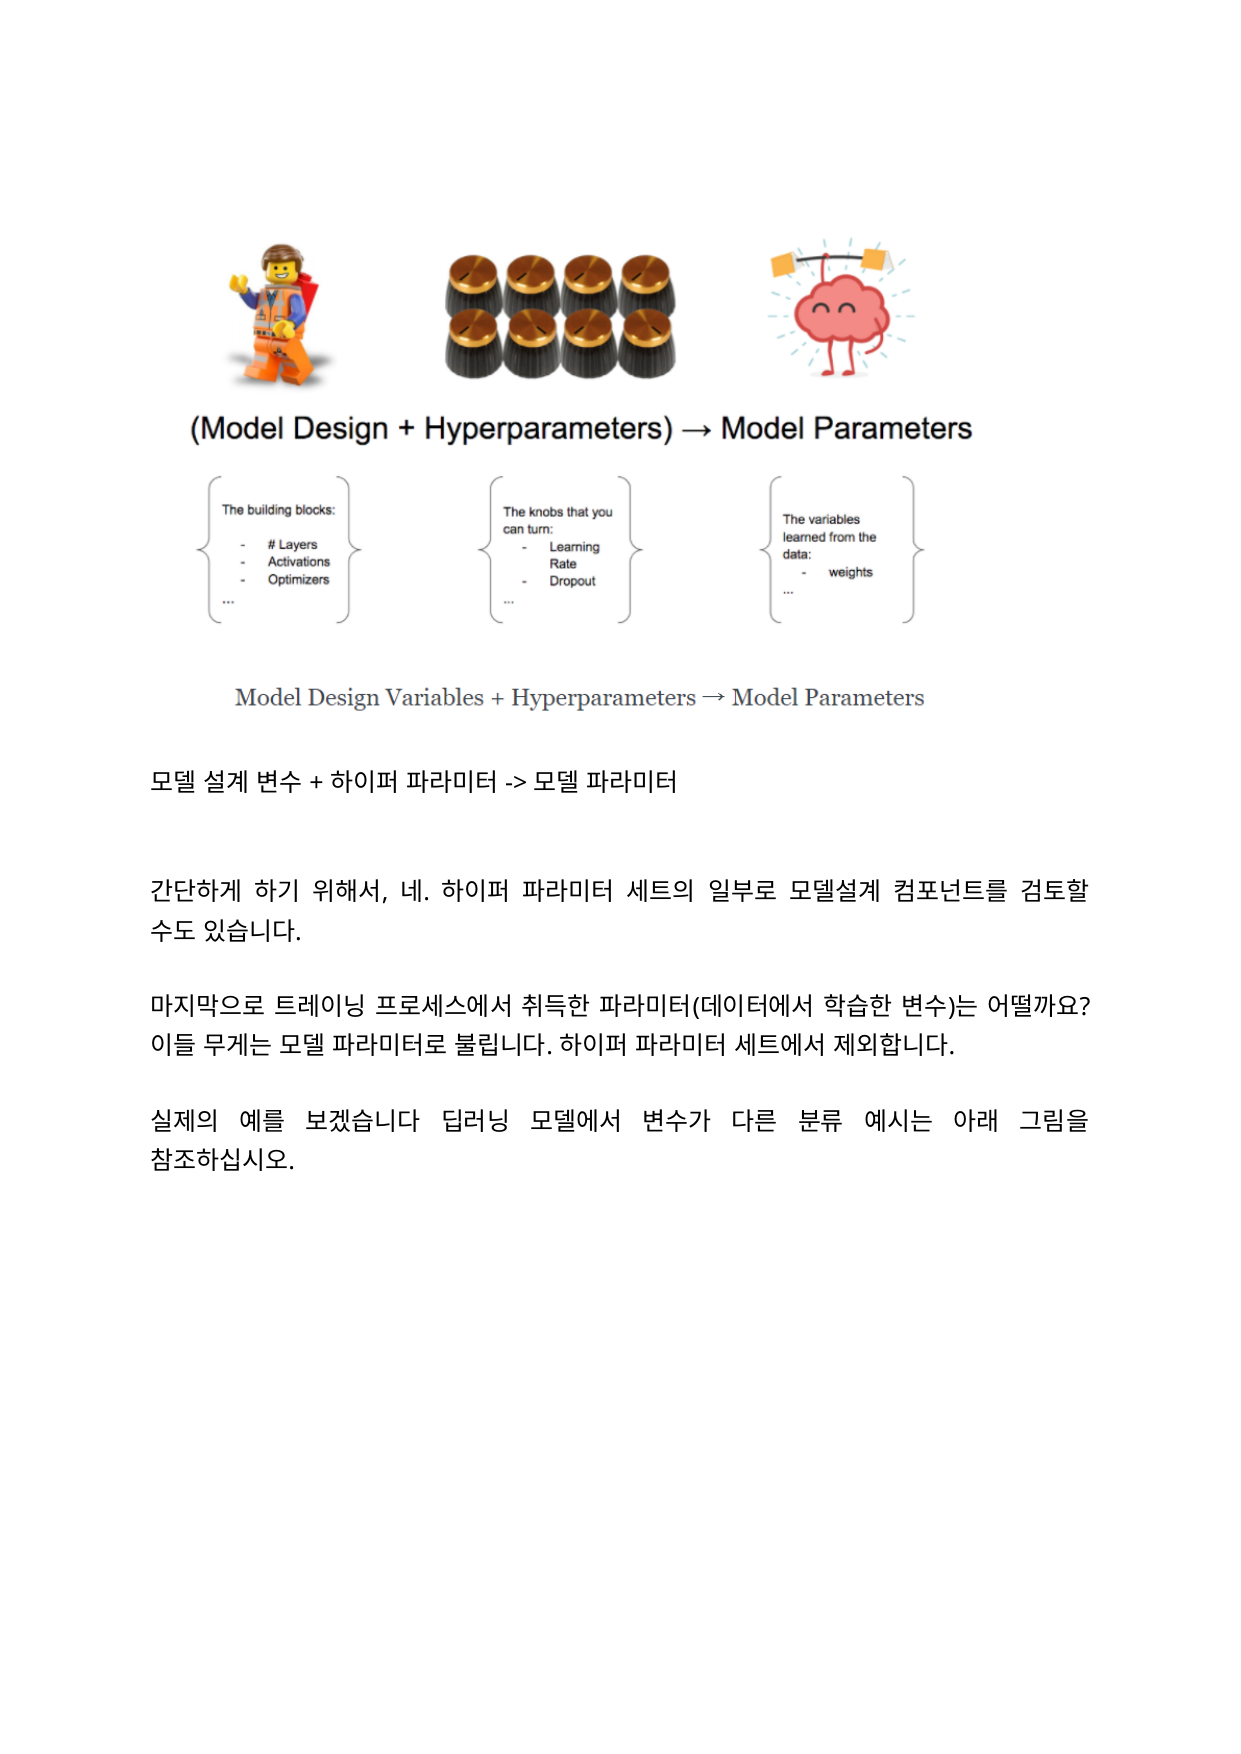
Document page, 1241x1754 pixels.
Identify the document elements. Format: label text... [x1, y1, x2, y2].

picture [150, 177, 1004, 744]
text 간단하게 하기 위해서, 네. 하이퍼 파라미터 세트의 일부로 모델설계 컴포넌트를 검토할 수도 있습니다. 마지막으로 트레이닝 프로세스에서 취득한 파라미터(데이터에서 학습한 변수)는 어떨까요? 이들 무게는 모델 파라미터로 불립니다. 하이퍼 파라미터 세트에서 제외합니다. 실제의 예를 보겠습니다 딥러닝 모델에서 변수가 다른 분류 예시는 아래 그림을 참조하십시오. [150, 872, 1090, 1177]
text 모델 설계 변수 + 하이퍼 파라미터 -> 모델 파라미터 [150, 763, 1090, 799]
